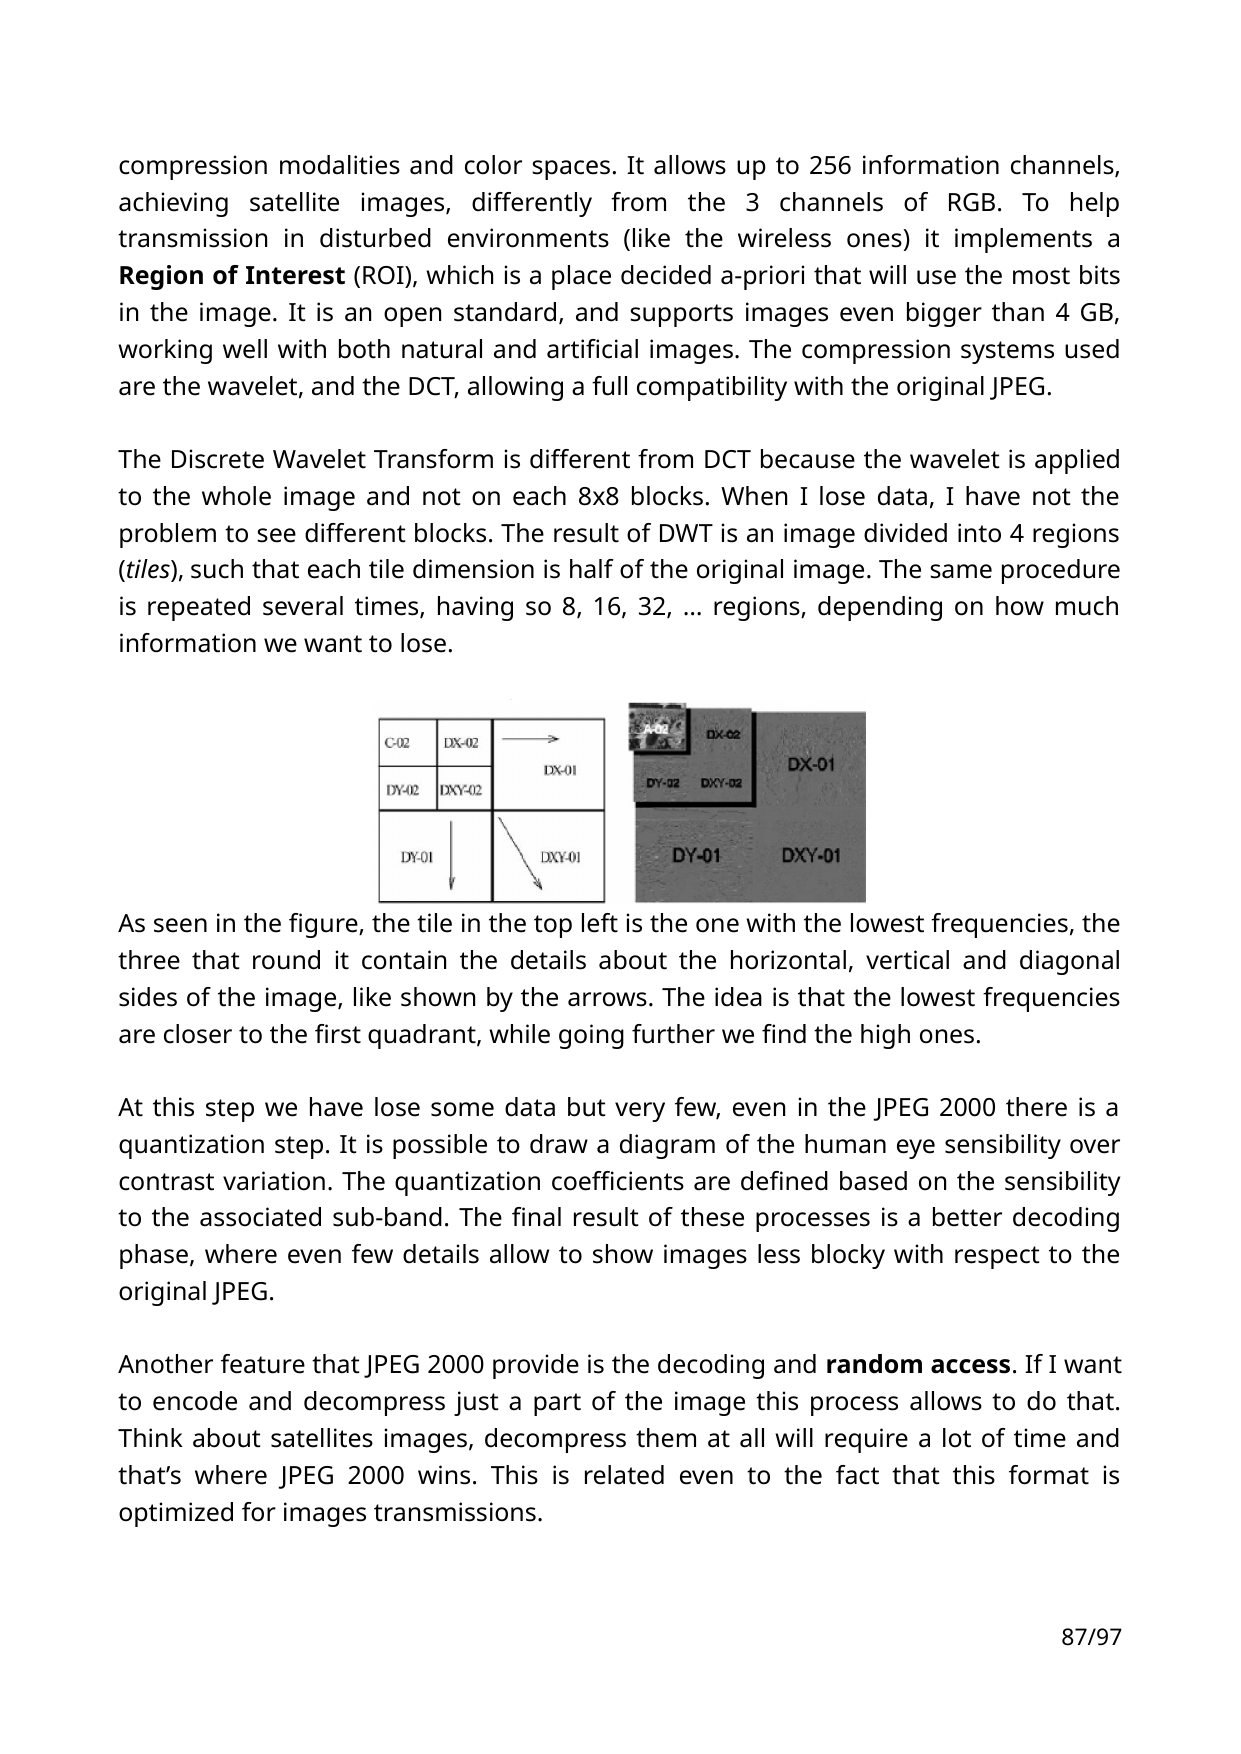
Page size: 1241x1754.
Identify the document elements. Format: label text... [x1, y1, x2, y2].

text At this step we have lose some data but very few, even in the JPEG 2000 there is a quantization step. It is possible to draw a diagram of the human eye sensibility over contrast variation. The quantization coefficients are defined based on the sensibility to the associated sub-band. The final result of these processes is a better decoding phase, where even few details allow to show images less blocky with respect to the original JPEG. [118, 1090, 1122, 1308]
text Another feature that JPEG 2000 provide is the decoding and random access. If I want to encode and decompress just a part of the image this process allows to do that. Think about satellites images, decompress them at all will require a lot of time and that’s where JPEG 2000 wins. This is related even to the fact that this format is optimized for images transmissions. [118, 1347, 1122, 1528]
text The Discrete Wavelet Transform is different from DCT because the wavelet is applied to the whole image and not on each 8x8 blocks. When I lose data, I have not the problem to see different blocks. The result of DWT is an image divided into 4 regions (tiles), such that each tile dimension is half of the original image. The same procedure is repeated several times, having so 8, 16, 32, … regions, depending on how much information we want to lose. [118, 442, 1122, 660]
picture [370, 699, 870, 904]
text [118, 148, 1122, 402]
text As seen in the figure, the tile in the top left is the one with the lowest frequencies, the three that round it contain the details about the horizontal, vertical and diagonal sides of the image, like shown by the arrows. The idea is that the lowest frequencies are closer to the first quadrant, while going further we find the high ones. [118, 906, 1122, 1050]
